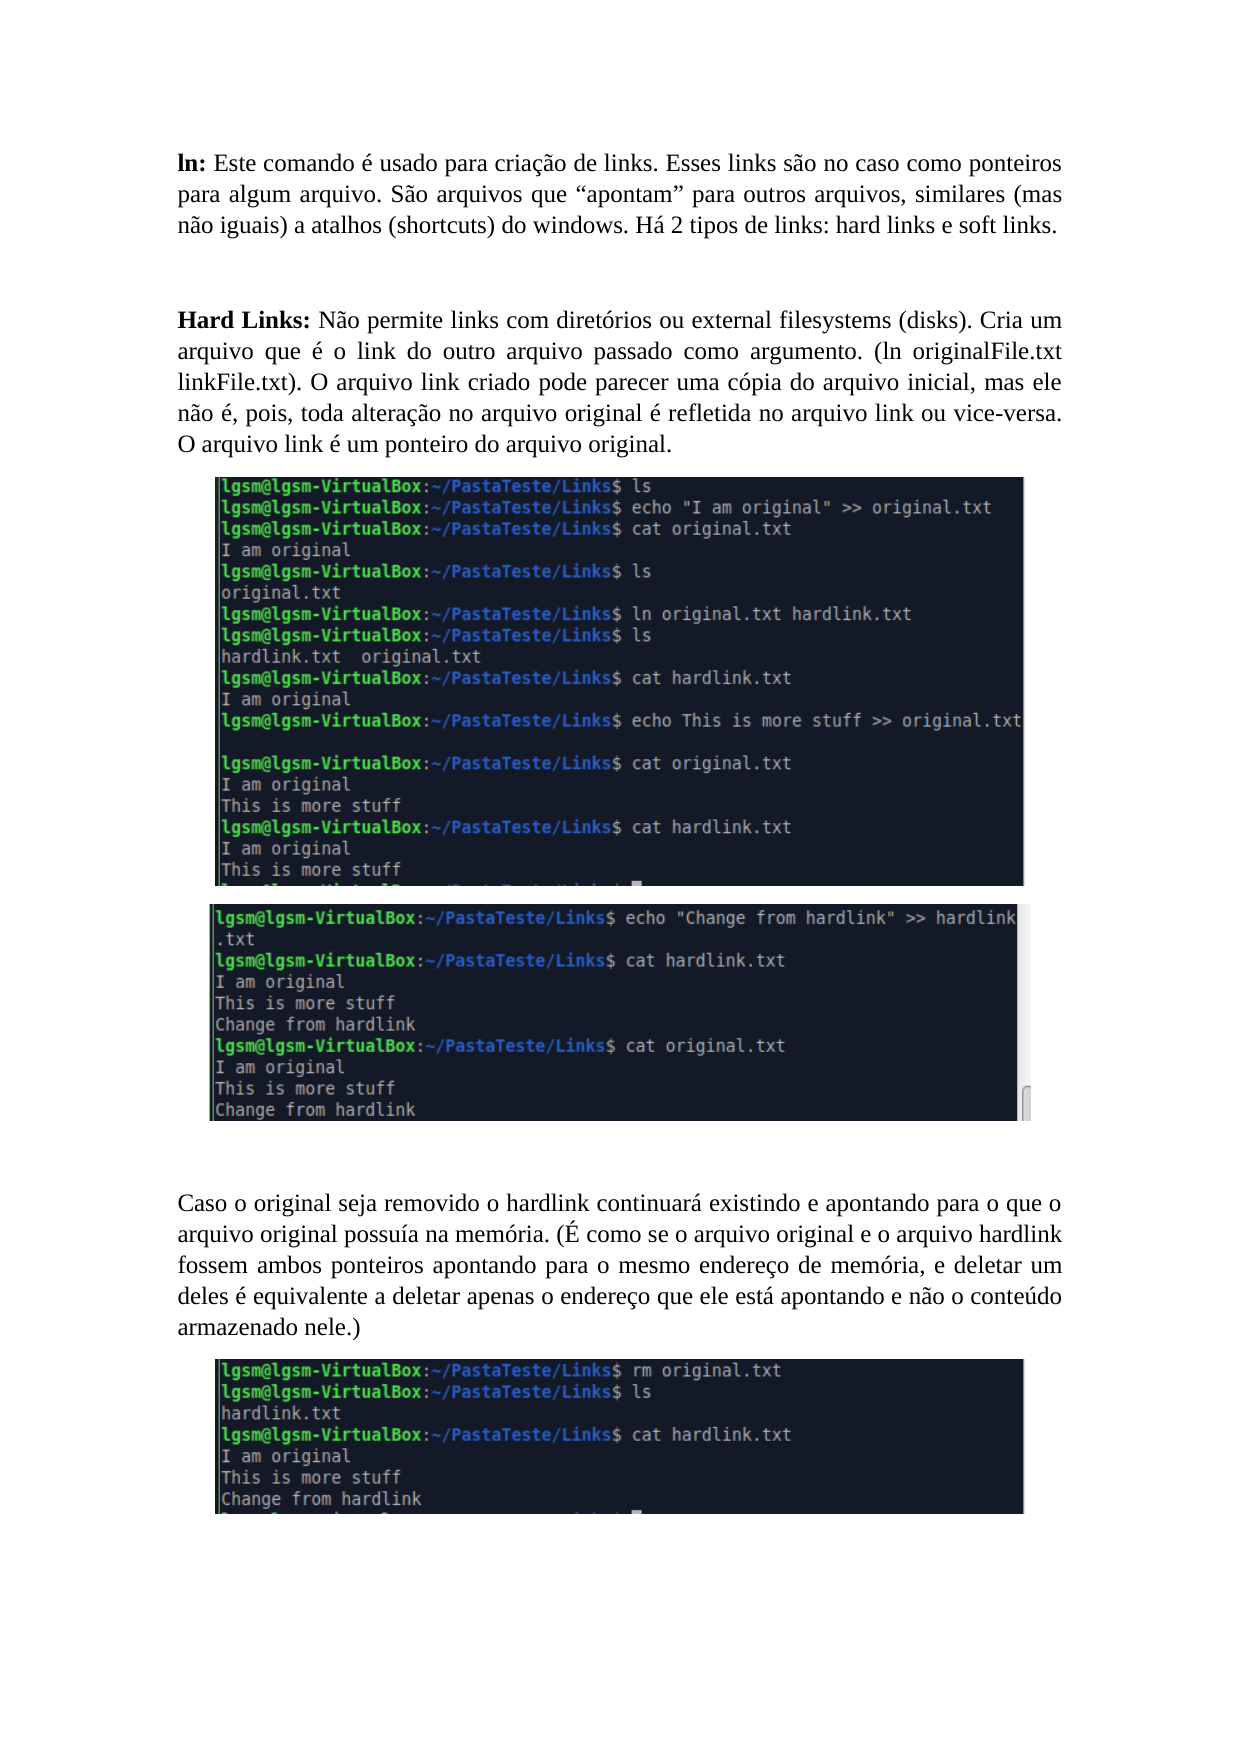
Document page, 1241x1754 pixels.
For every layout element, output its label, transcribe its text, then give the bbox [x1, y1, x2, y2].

picture [209, 904, 1031, 1121]
text Hard Links: Não permite links com diretórios ou external filesystems (disks). Cria um arquivo que é o link do outro arquivo passado como argumento. (ln originalFile.txt linkFile.txt). O arquivo link criado pode parecer uma cópia do arquivo inicial, mas ele não é, pois, toda alteração no arquivo original é refletida no arquivo link ou vice-versa. O arquivo link é um ponteiro do arquivo original. [177, 305, 1063, 458]
picture [215, 1359, 1026, 1514]
text Caso o original seja removido o hardlink continuará existindo e apontando para o que o arquivo original possuía na memória. (É como se o arquivo original e o arquivo hardlink fossem ambos ponteiros apontando para o mesmo endereço de memória, e deletar um deles é equivalente a deletar apenas o endereço que ele está apontando e não o conteúdo armazenado nele.) [177, 1188, 1063, 1341]
picture [215, 477, 1026, 886]
text ln: Este comando é usado para criação de links. Esses links são no caso como ponteiros para algum arquivo. São arquivos que “apontam” para outros arquivos, similares (mas não iguais) a atalhos (shortcuts) do windows. Há 2 tipos de links: hard links e soft links. [177, 148, 1063, 238]
